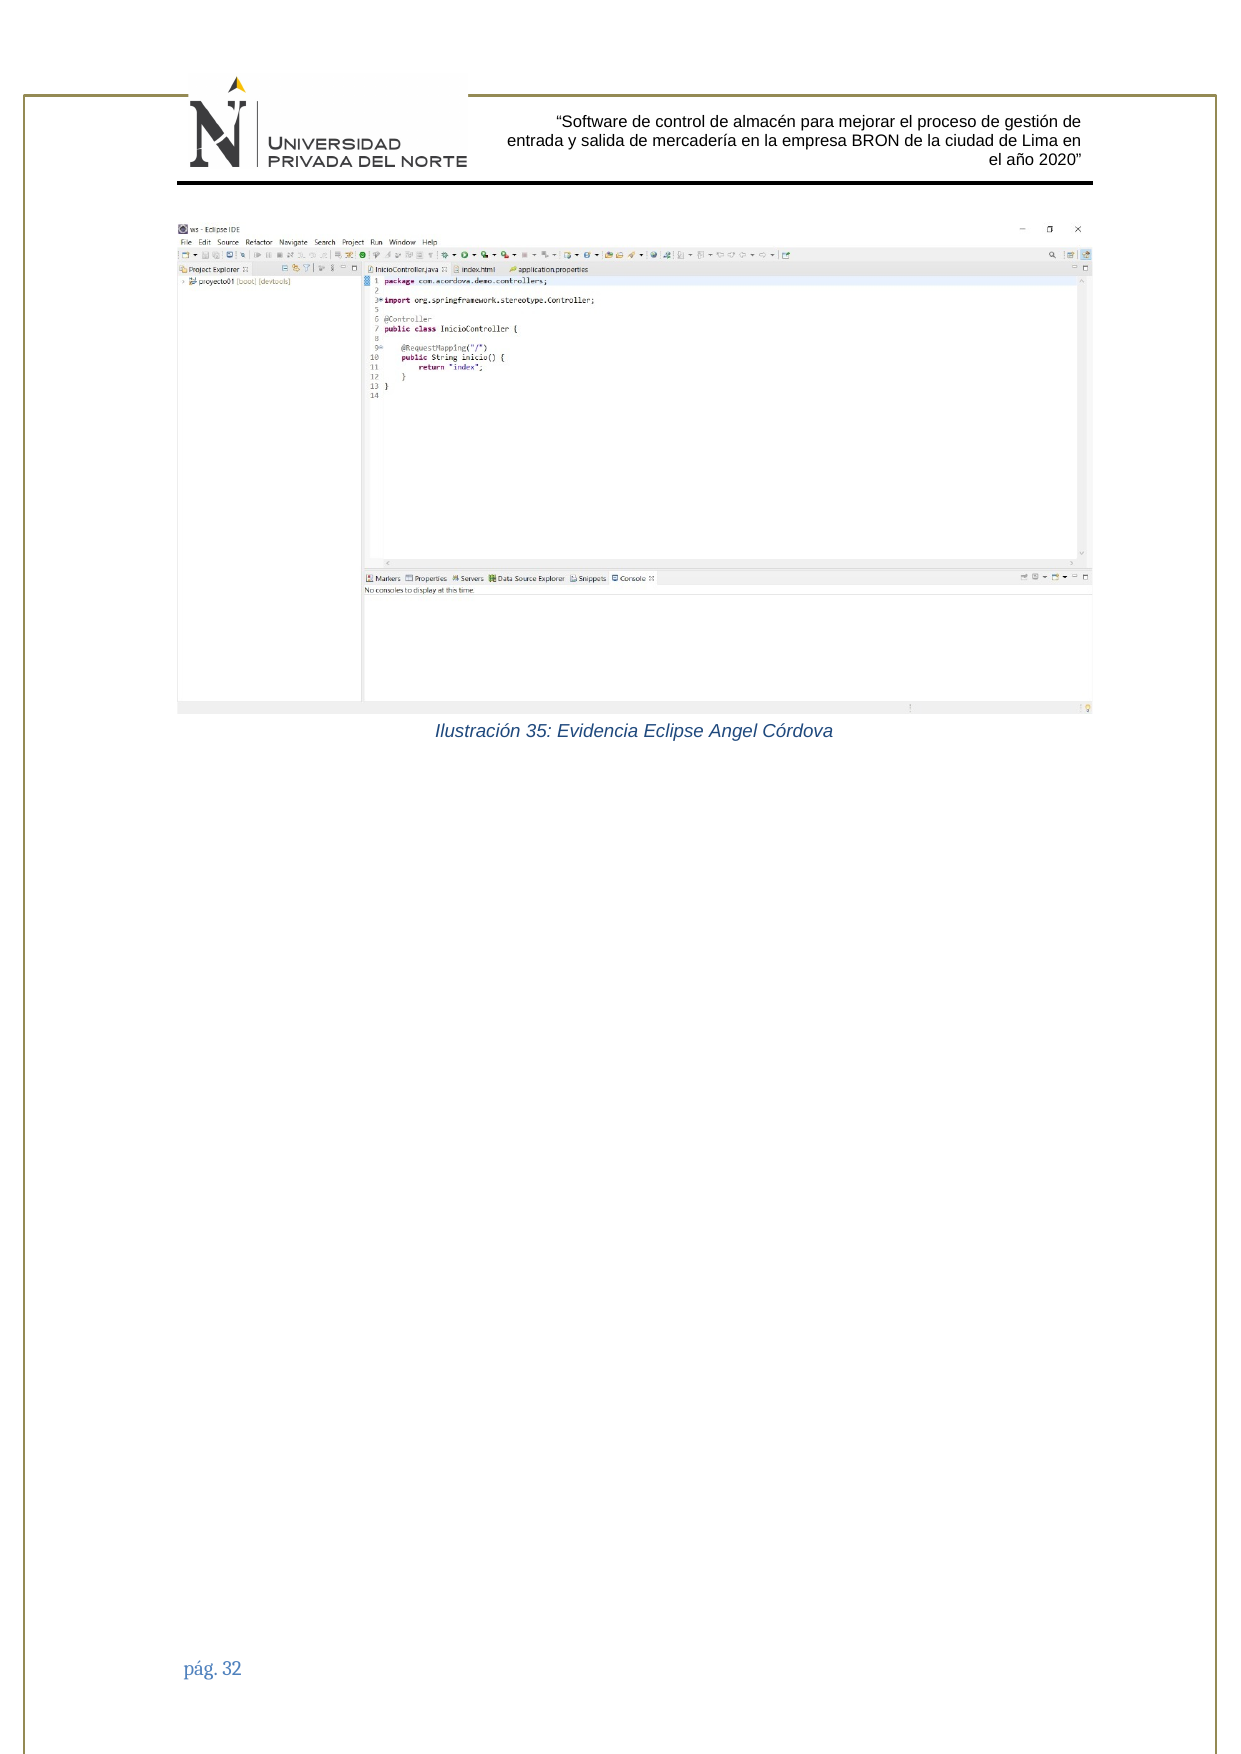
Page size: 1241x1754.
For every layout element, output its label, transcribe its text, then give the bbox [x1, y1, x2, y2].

picture [177, 222, 1093, 714]
text Ilustración 36: Evidencia Eclipse Angel Córdova [177, 720, 1092, 741]
picture [188, 73, 469, 169]
